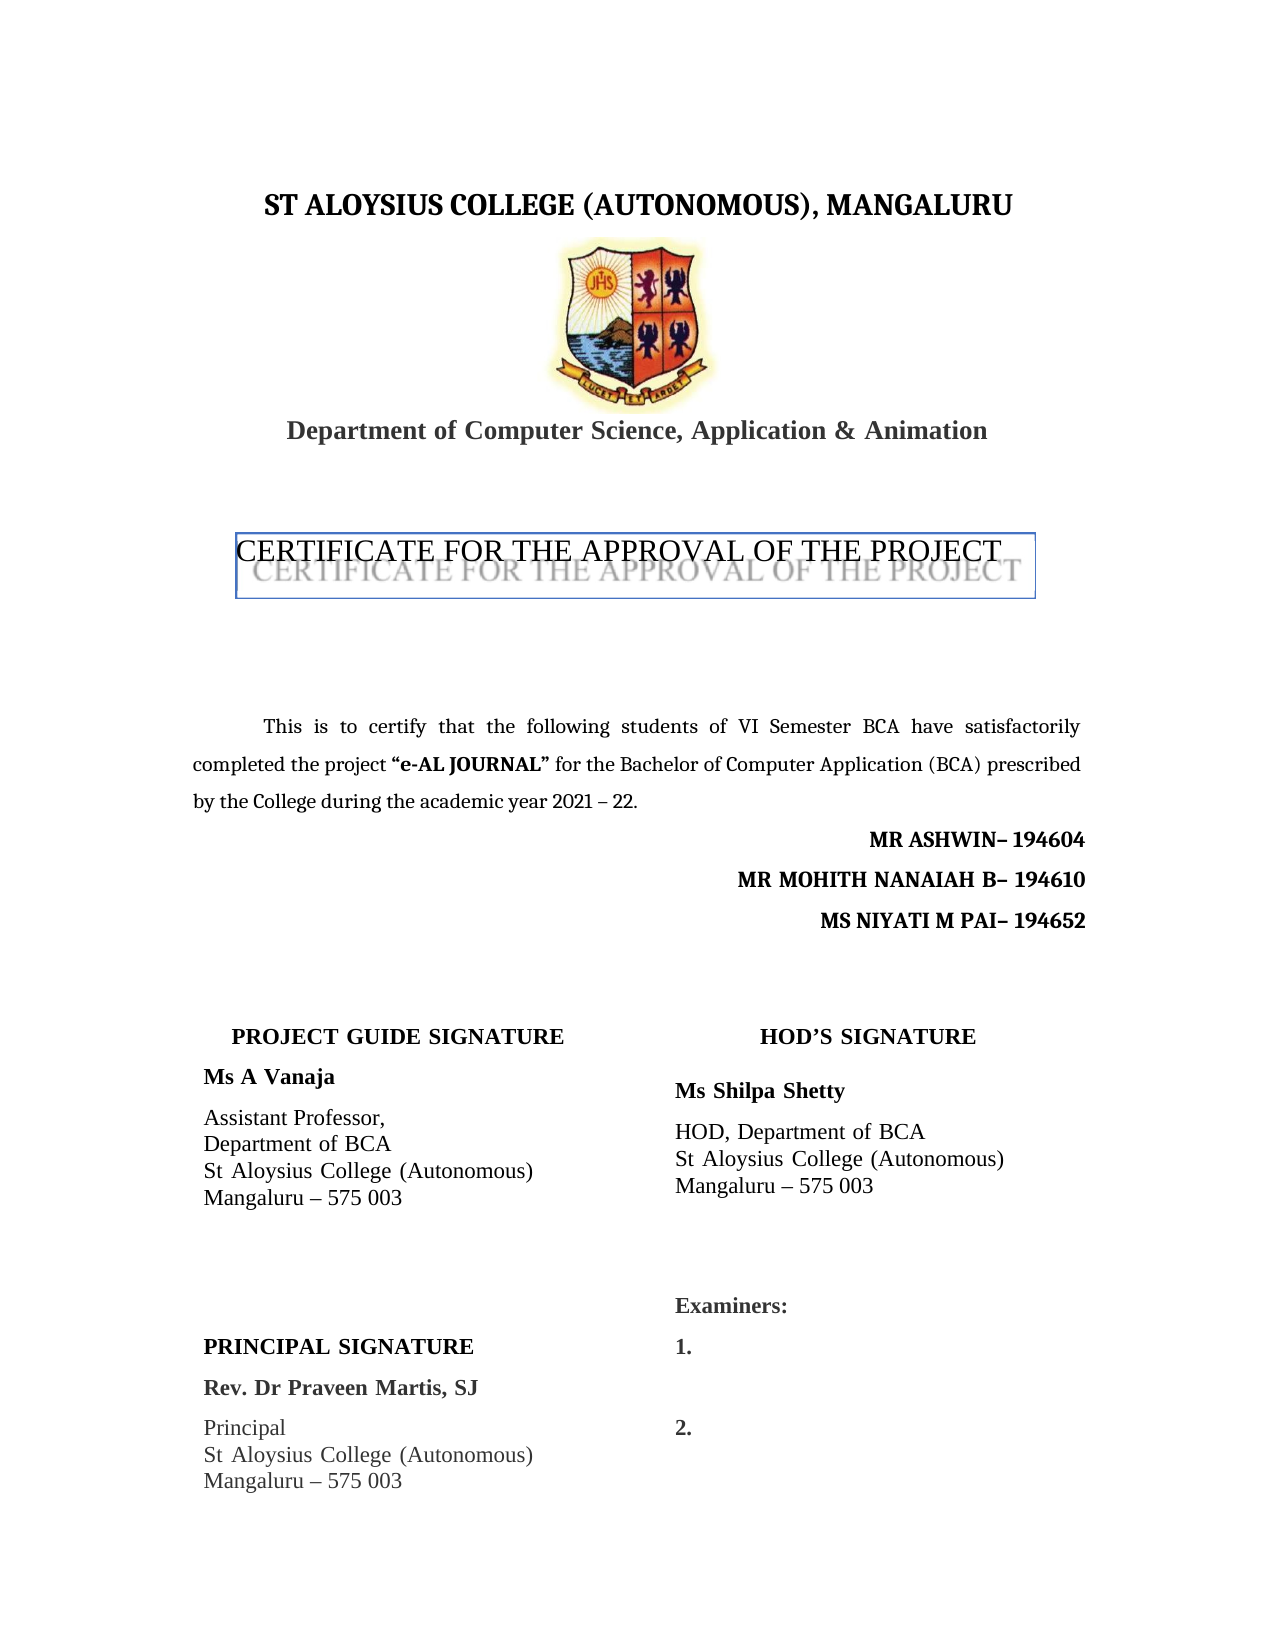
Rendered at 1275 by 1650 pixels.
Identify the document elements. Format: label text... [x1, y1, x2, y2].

text Principal 2. [203, 1414, 1096, 1440]
text Ms Shilpa Shetty [675, 1077, 1096, 1104]
text Ms A Vanaja [203, 1063, 538, 1089]
subtitle ST ALOYSIUS COLLEGE (AUTONOMOUS), MANGALURU [252, 188, 1026, 224]
picture [537, 237, 722, 414]
text Rev. Dr Praveen Martis, SJ [203, 1373, 1096, 1400]
text HOD, Department of BCA [675, 1118, 1096, 1144]
text St Aloysius College (Autonomous) Mangaluru – 575 003 [675, 1145, 1006, 1198]
text Department of Computer Science, Application & Animation [248, 224, 1025, 445]
text St Aloysius College (Autonomous) Mangaluru – 575 003 [203, 1441, 535, 1494]
text Examiners: [675, 1292, 1096, 1319]
text MR ASHWIN– 194604 MR MOHITH NANAIAH B– 194610 MS NIYATI M PAI– 194652 [722, 827, 1085, 934]
text Assistant Professor, Department of BCA [203, 1104, 491, 1157]
text PRINCIPAL SIGNATURE 1. [203, 1333, 1096, 1359]
text This is to certify that the following students of VI Semester BCA have satisfactorily completed the project “e-AL JOURNAL” for the Bachelor of Computer Application (BCA) prescribed by the College during the academic year 2021 – 22. [193, 715, 1082, 813]
picture [235, 532, 1036, 599]
text St Aloysius College (Autonomous) Mangaluru – 575 003 [203, 1157, 535, 1210]
text PROJECT GUIDE SIGNATURE HOD’S SIGNATURE [231, 1023, 1096, 1049]
